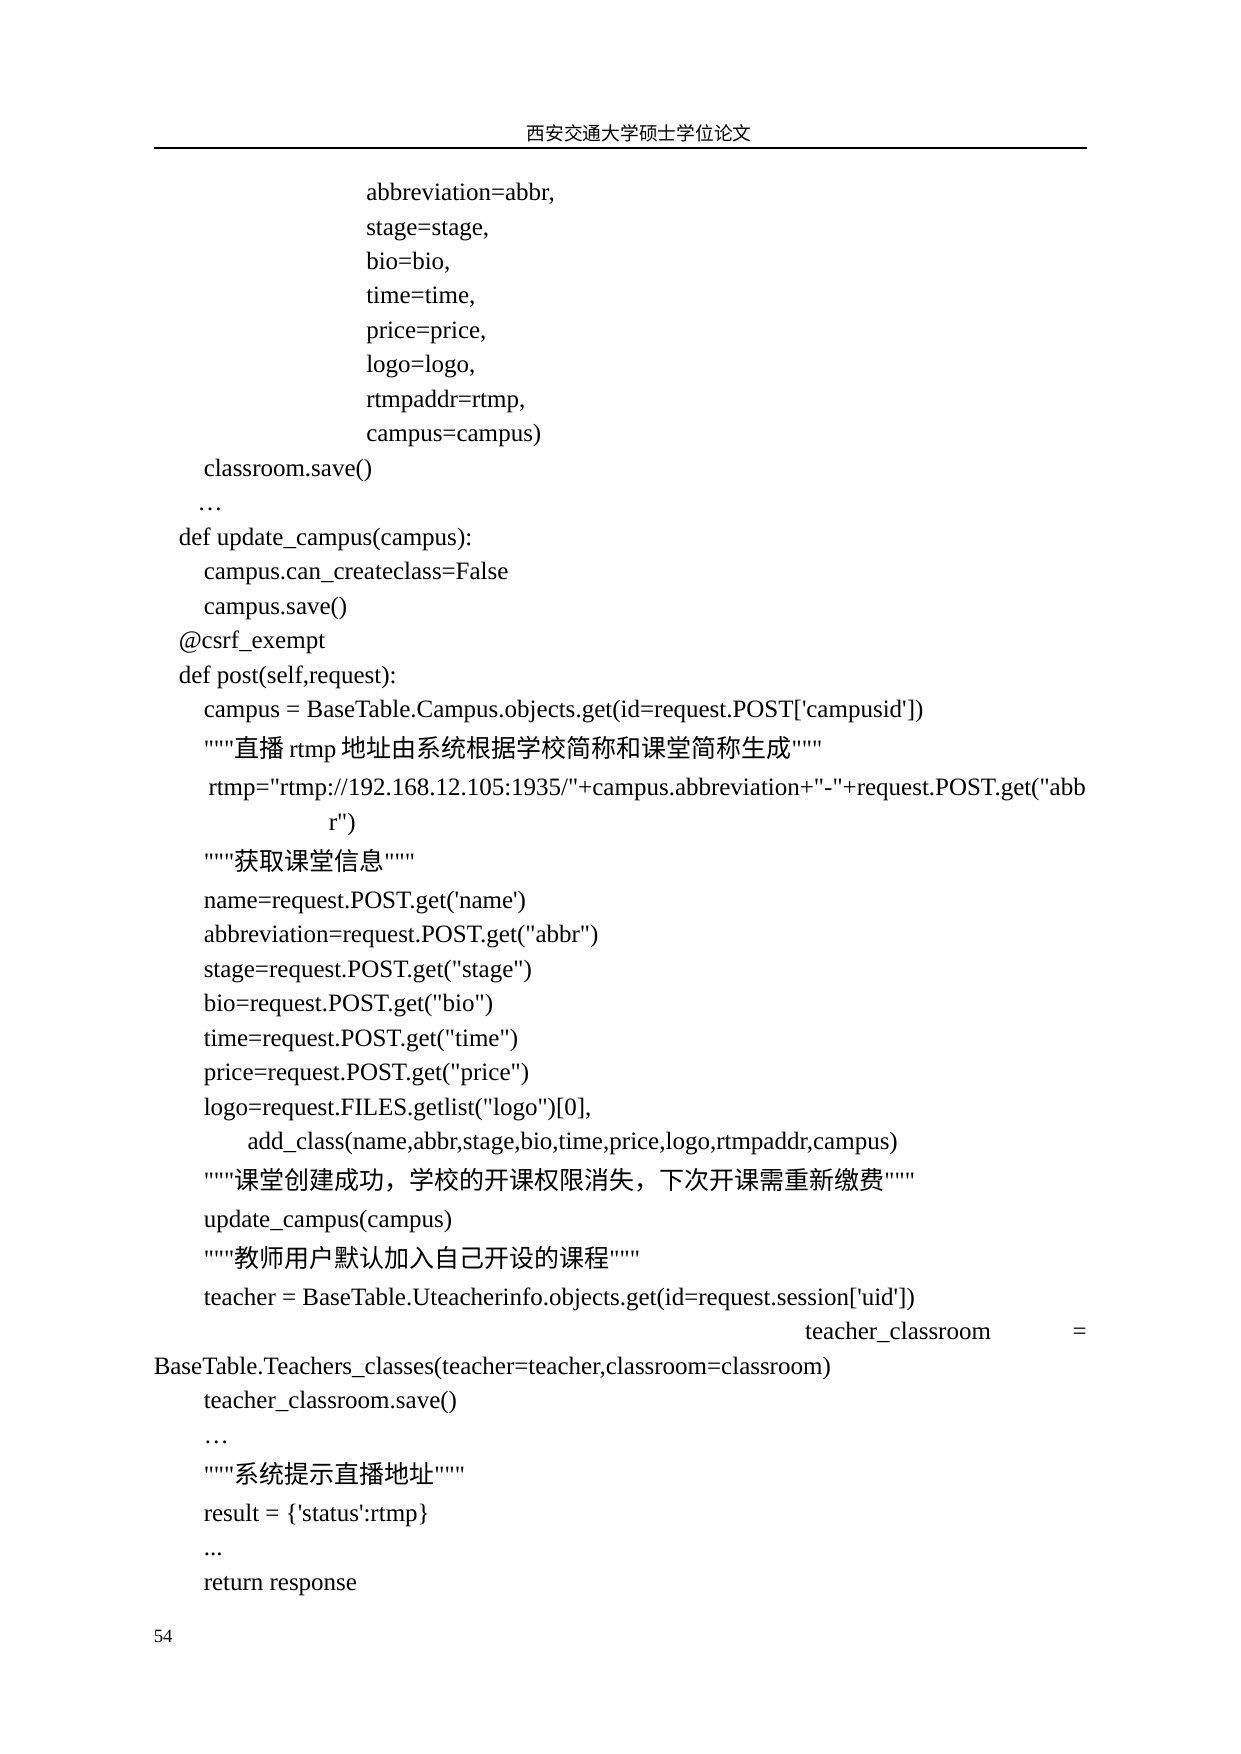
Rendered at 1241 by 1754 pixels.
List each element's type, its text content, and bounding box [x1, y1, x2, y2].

text """课堂创建成功，学校的开课权限消失，下次开课需重新缴费""" [153, 1161, 1087, 1197]
text """获取课堂信息""" [153, 841, 1087, 877]
text """教师用户默认加入自己开设的课程""" [153, 1238, 1087, 1275]
text return response [153, 1567, 1087, 1595]
text time=request.POST.get("time") [153, 1023, 1087, 1051]
text … [153, 1420, 1087, 1448]
text bio=bio, [153, 246, 1087, 275]
text abbreviation=request.POST.get("abbr") [153, 919, 1087, 948]
text add_class(name,abbr,stage,bio,time,price,logo,rtmpaddr,campus) [153, 1126, 1087, 1155]
text rtmp="rtmp://192.168.12.105:1935/"+campus.abbreviation+"-"+request.POST.get("abbr") [153, 772, 1087, 836]
text stage=request.POST.get("stage") [153, 954, 1087, 982]
text logo=request.FILES.getlist("logo")[0], [153, 1092, 1087, 1120]
text time=time, [153, 281, 1087, 309]
text """系统提示直播地址""" [153, 1454, 1087, 1491]
text rtmpaddr=rtmp, [153, 384, 1087, 413]
text teacher_classroom.save() [153, 1385, 1087, 1414]
text campus.can_createclass=False [153, 556, 1087, 585]
text def update_campus(campus): [153, 522, 1087, 551]
text @csrf_exempt [153, 625, 1087, 654]
text campus=campus) [153, 418, 1087, 447]
text classroom.save() [153, 453, 1087, 482]
text price=price, [153, 315, 1087, 344]
text def post(self,request): [153, 660, 1087, 689]
text bio=request.POST.get("bio") [153, 988, 1087, 1017]
text stage=stage, [153, 212, 1087, 240]
text … [153, 487, 1087, 516]
text update_campus(campus) [153, 1204, 1087, 1233]
text price=request.POST.get("price") [153, 1057, 1087, 1086]
text teacher_classroom = BaseTable.Teachers_classes(teacher=teacher,classroom=classroom) [153, 1316, 1087, 1379]
text logo=logo, [153, 349, 1087, 378]
text """直播rtmp地址由系统根据学校简称和课堂简称生成""" [153, 729, 1087, 765]
text name=request.POST.get('name') [153, 885, 1087, 913]
text campus.save() [153, 591, 1087, 620]
text result = {'status':rtmp} [153, 1498, 1087, 1526]
text teacher = BaseTable.Uteacherinfo.objects.get(id=request.session['uid']) [153, 1282, 1087, 1311]
text ... [153, 1532, 1087, 1561]
text campus = BaseTable.Campus.objects.get(id=request.POST['campusid']) [153, 694, 1087, 723]
text abbreviation=abbr, [153, 177, 1087, 206]
